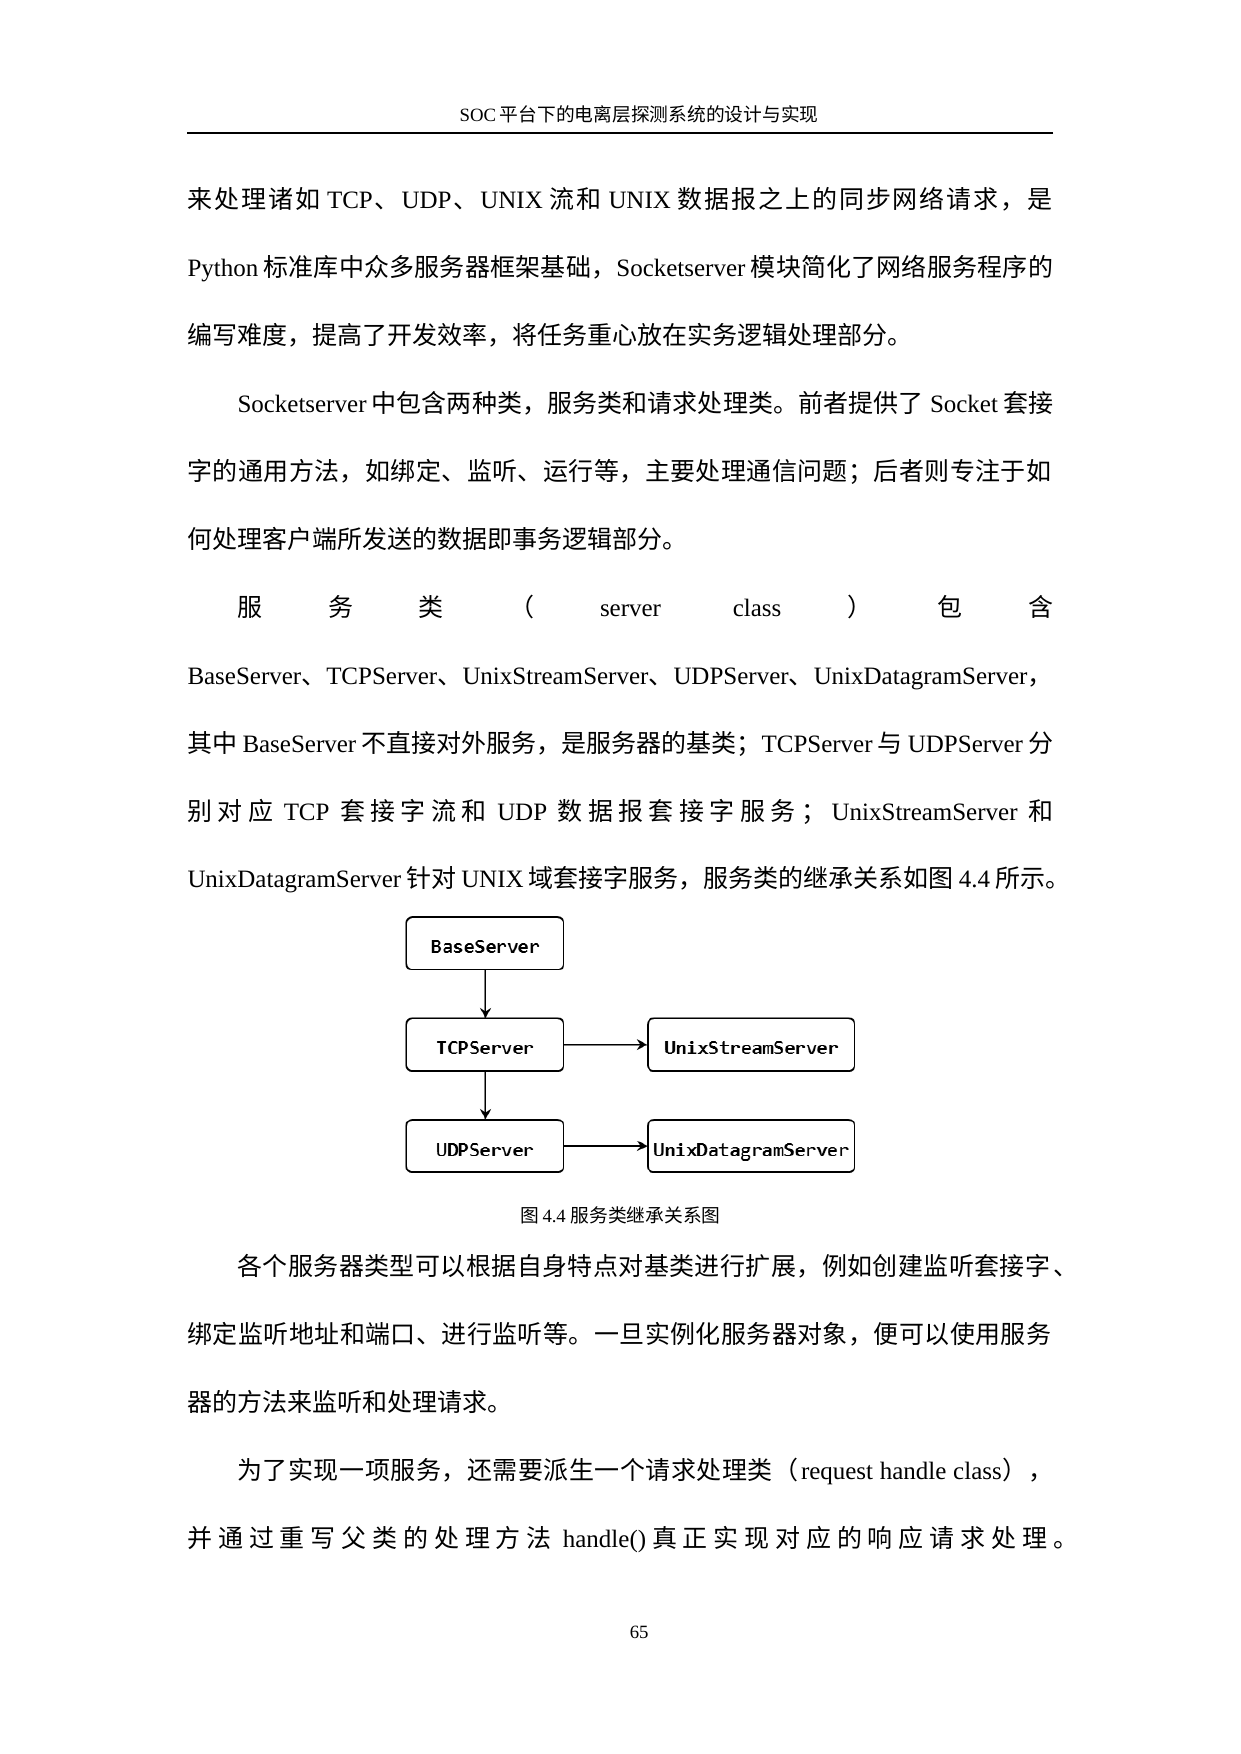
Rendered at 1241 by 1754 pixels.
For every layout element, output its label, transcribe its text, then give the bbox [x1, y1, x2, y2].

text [187, 1435, 1053, 1571]
text 各个服务器类型可以根据自身特点对基类进行扩展，例如创建监听套接字、绑定监听地址和端口、进行监听等。一旦实例化服务器对象，便可以使用服务器的方法来监听和处理请求。 [187, 1231, 1053, 1435]
picture [187, 911, 1073, 1183]
text 图4.4 服务类继承关系图 [187, 1197, 1053, 1231]
text Socketserver中包含两种类，服务类和请求处理类。前者提供了Socket套接字的通用方法，如绑定、监听、运行等，主要处理通信问题；后者则专注于如何处理客户端所发送的数据即事务逻辑部分。 [187, 368, 1053, 571]
text 服务类（server class）包含BaseServer、TCPServer、UnixStreamServer、UDPServer、UnixDatagramServer，其中BaseServer不直接对外服务，是服务器的基类；TCPServer与UDPServer分别对应TCP套接字流和UDP数据报套接字服务；UnixStreamServer和UnixDatagramServer针对UNIX域套接字服务，服务类的继承关系如图4.4所示。 [187, 571, 1053, 911]
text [187, 164, 1053, 368]
